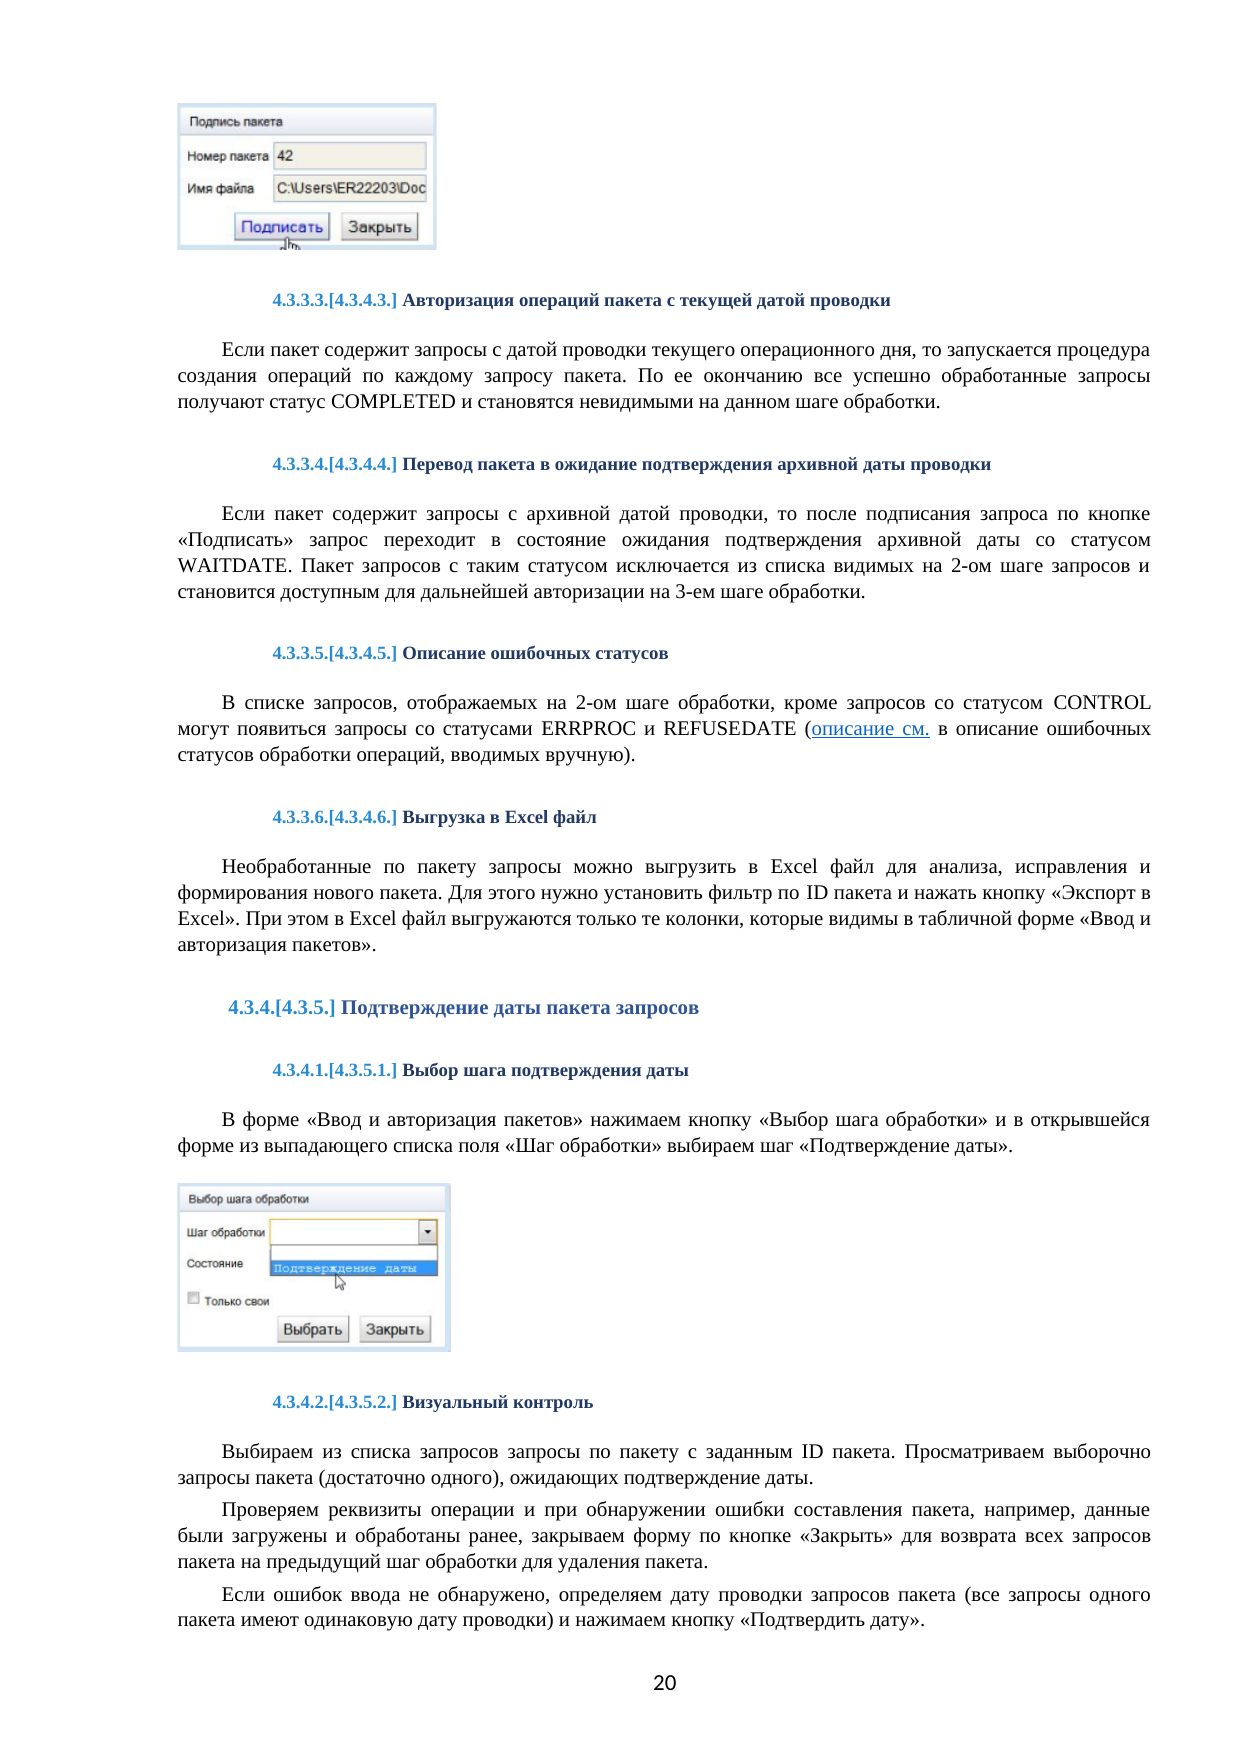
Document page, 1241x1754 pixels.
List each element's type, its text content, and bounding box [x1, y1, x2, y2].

subtitle Выбор шага подтверждения даты [272, 1058, 1152, 1080]
list Необработанные по пакету запросы можно выгрузить в Excel файл для анализа, исправления и формирования нового пакета. Для этого нужно установить фильтр по ID пакета и нажать кнопку «Экспорт в Excel». При этом в Excel файл выгружаются только те колонки, которые видимы в табличной форме «Ввод и авторизация пакетов». [177, 854, 1152, 956]
list В форме «Ввод и авторизация пакетов» нажимаем кнопку «Выбор шага обработки» и в открывшейся форме из выпадающего списка поля «Шаг обработки» выбираем шаг «Подтверждение даты». [177, 1107, 1152, 1157]
list Если пакет содержит запросы с архивной датой проводки, то после подписания запроса по кнопке «Подписать» запрос переходит в состояние ожидания подтверждения архивной даты со статусом WAITDATE. Пакет запросов с таким статусом исключается из списка видимых на 2-ом шаге запросов и становится доступным для дальнейшей авторизации на 3-ем шаге обработки. [177, 501, 1152, 603]
list Если пакет содержит запросы с датой проводки текущего операционного дня, то запускается процедура создания операций по каждому запросу пакета. По ее окончанию все успешно обработанные запросы получают статус COMPLETED и становятся невидимыми на данном шаге обработки. [177, 337, 1152, 413]
subtitle Авторизация операций пакета с текущей датой проводки [272, 289, 1152, 311]
subtitle Подтверждение даты пакета запросов [228, 995, 1152, 1019]
subtitle Визуальный контроль [272, 1391, 1152, 1413]
picture [177, 103, 437, 250]
subtitle Перевод пакета в ожидание подтверждения архивной даты проводки [272, 453, 1152, 474]
list В списке запросов, отображаемых на 2-ом шаге обработки, кроме запросов со статусом CONTROL могут появиться запросы со статусами ERRPROC и REFUSEDATE (описание см. в описание ошибочных статусов обработки операций, вводимых вручную). [177, 690, 1152, 766]
subtitle Выгрузка в Excel файл [272, 806, 1152, 827]
subtitle Описание ошибочных статусов [272, 642, 1152, 664]
picture [177, 1183, 451, 1352]
list Выбираем из списка запросов запросы по пакету с заданным ID пакета. Просматриваем выборочно запросы пакета (достаточно одного), ожидающих подтверждение даты. [177, 1439, 1152, 1489]
list Проверяем реквизиты операции и при обнаружении ошибки составления пакета, например, данные были загружены и обработаны ранее, закрываем форму по кнопке «Закрыть» для возврата всех запросов пакета на предыдущий шаг обработки для удаления пакета. [177, 1497, 1152, 1573]
list Если ошибок ввода не обнаружено, определяем дату проводки запросов пакета (все запросы одного пакета имеют одинаковую дату проводки) и нажимаем кнопку «Подтвердить дату». [177, 1581, 1152, 1631]
